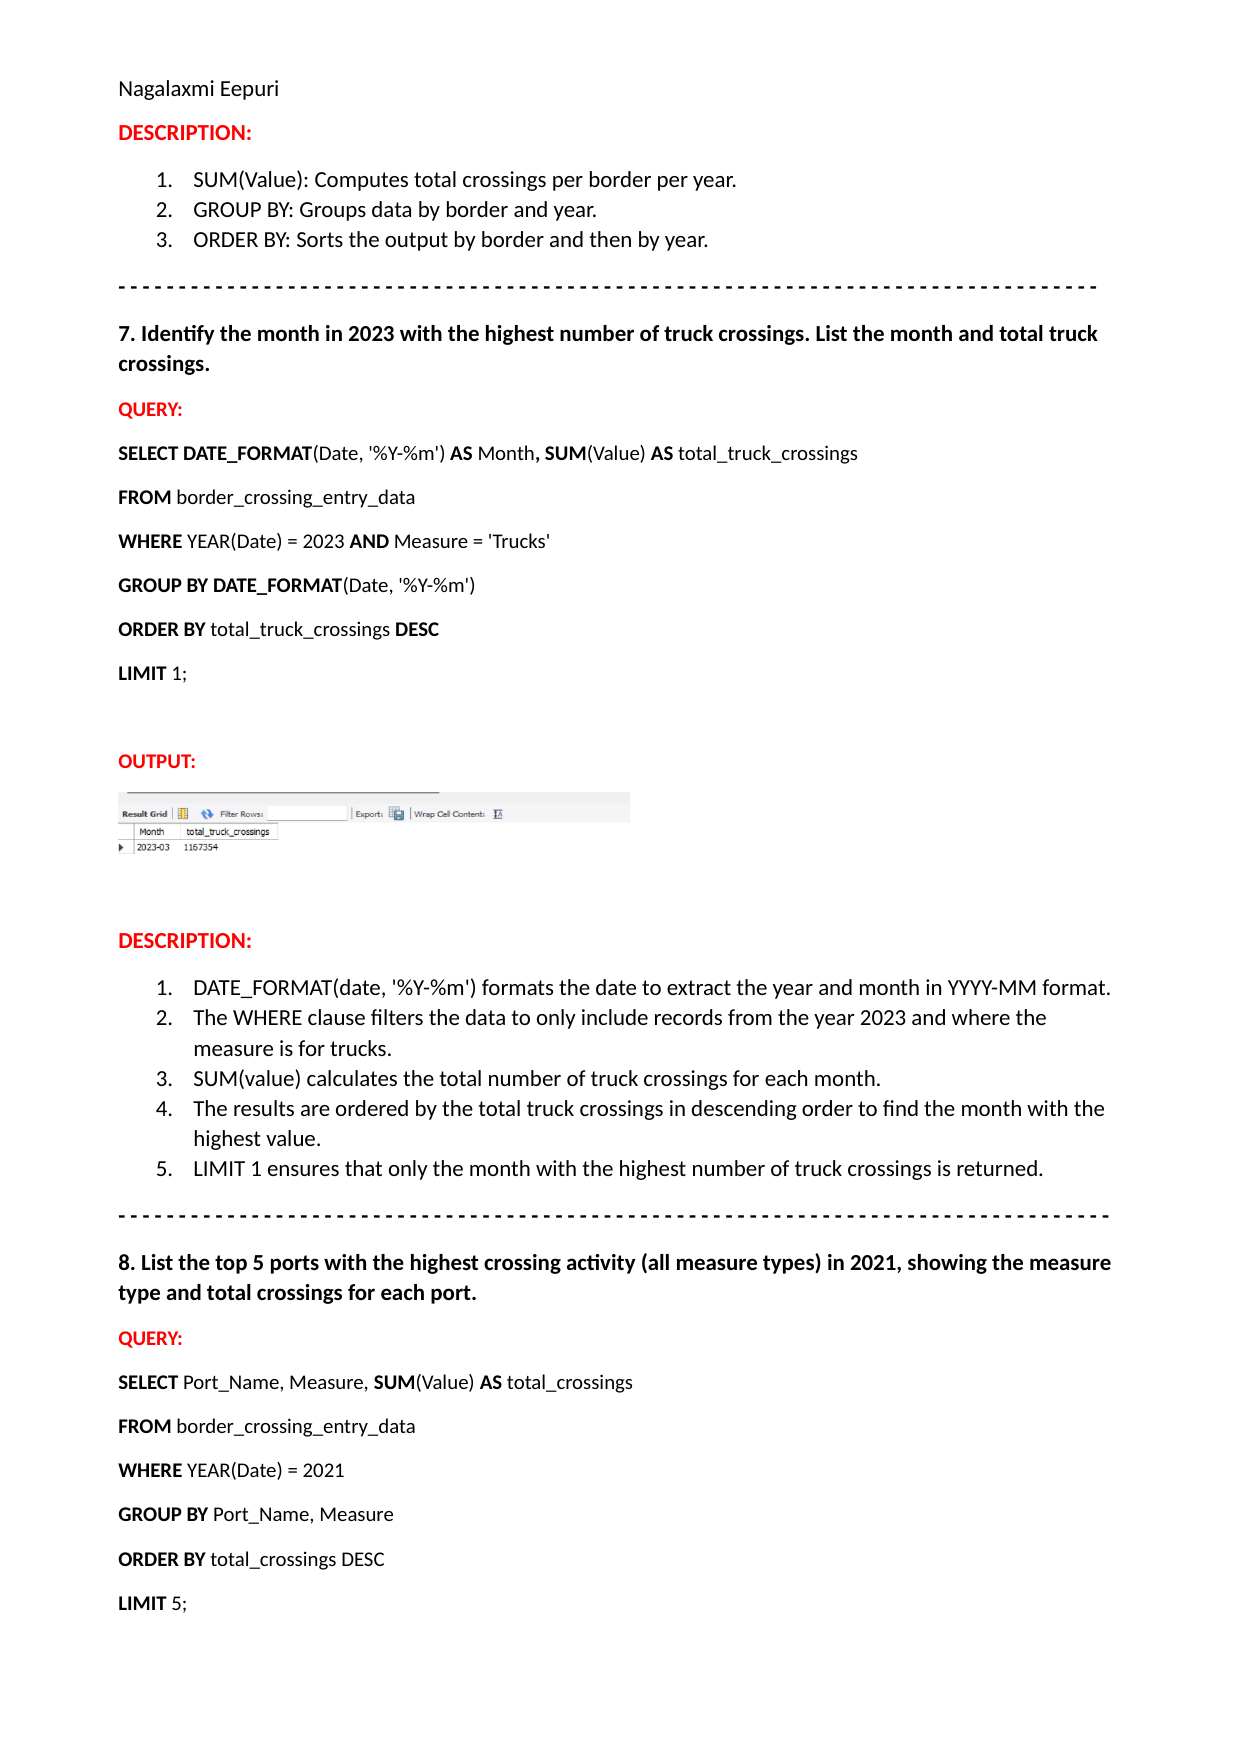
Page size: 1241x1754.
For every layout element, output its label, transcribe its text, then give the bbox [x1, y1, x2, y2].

text 8. List the top 5 ports with the highest crossing activity (all measure types) in 2021, showing the measure type and total crossings for each port. [118, 1248, 1122, 1307]
text LIMIT 1; [118, 661, 1122, 686]
text ORDER BY total_crossings DESC [118, 1546, 1122, 1571]
text GROUP BY DATE_FORMAT(Date, '%Y-%m') [118, 572, 1122, 598]
text SELECT DATE_FORMAT(Date, '%Y-%m') AS Month, SUM(Value) AS total_truck_crossings [118, 440, 1122, 466]
list The results are ordered by the total truck crossings in descending order to find the month with the highest value. [156, 1094, 1122, 1152]
text WHERE YEAR(Date) = 2023 AND Measure = 'Trucks' [118, 528, 1122, 554]
text GROUP BY Port_Name, Measure [118, 1502, 1122, 1527]
list LIMIT 1 ensures that only the month with the highest number of truck crossings is returned. [156, 1154, 1122, 1183]
text 7. Identify the month in 2023 with the highest number of truck crossings. List the month and total truck crossings. [118, 319, 1122, 377]
list SUM(Value): Computes total crossings per border per year. [156, 165, 1122, 193]
text QUERY: [118, 1325, 1122, 1351]
list The WHERE clause filters the data to only include records from the year 2023 and where the measure is for trucks. [156, 1003, 1122, 1062]
text FROM border_crossing_entry_data [118, 484, 1122, 510]
text QUERY: [118, 396, 1122, 422]
list SUM(value) calculates the total number of truck crossings for each month. [156, 1064, 1122, 1092]
text LIMIT 5; [118, 1590, 1122, 1615]
list ORDER BY: Sorts the output by border and then by year. [156, 225, 1122, 253]
text OUTPUT: [118, 749, 1122, 774]
text ORDER BY total_truck_crossings DESC [118, 617, 1122, 642]
text DESCRIPTION: [118, 926, 1122, 954]
list GROUP BY: Groups data by border and year. [156, 195, 1122, 223]
text FROM border_crossing_entry_data [118, 1413, 1122, 1439]
text WHERE YEAR(Date) = 2021 [118, 1458, 1122, 1483]
text - - - - - - - - - - - - - - - - - - - - - - - - - - - - - - - - - - - - - - - - - - - - - - - - - - - - - - - - - - - - - - - - - - - - - - - - - - - - - - - - - - [118, 1201, 1122, 1229]
text SELECT Port_Name, Measure, SUM(Value) AS total_crossings [118, 1369, 1122, 1395]
picture [118, 792, 630, 908]
text DESCRIPTION: [118, 118, 1122, 146]
list DATE_FORMAT(date, '%Y-%m') formats the date to extract the year and month in YYYY-MM format. [156, 973, 1122, 1001]
text - - - - - - - - - - - - - - - - - - - - - - - - - - - - - - - - - - - - - - - - - - - - - - - - - - - - - - - - - - - - - - - - - - - - - - - - - - - - - - - - - [118, 272, 1122, 300]
